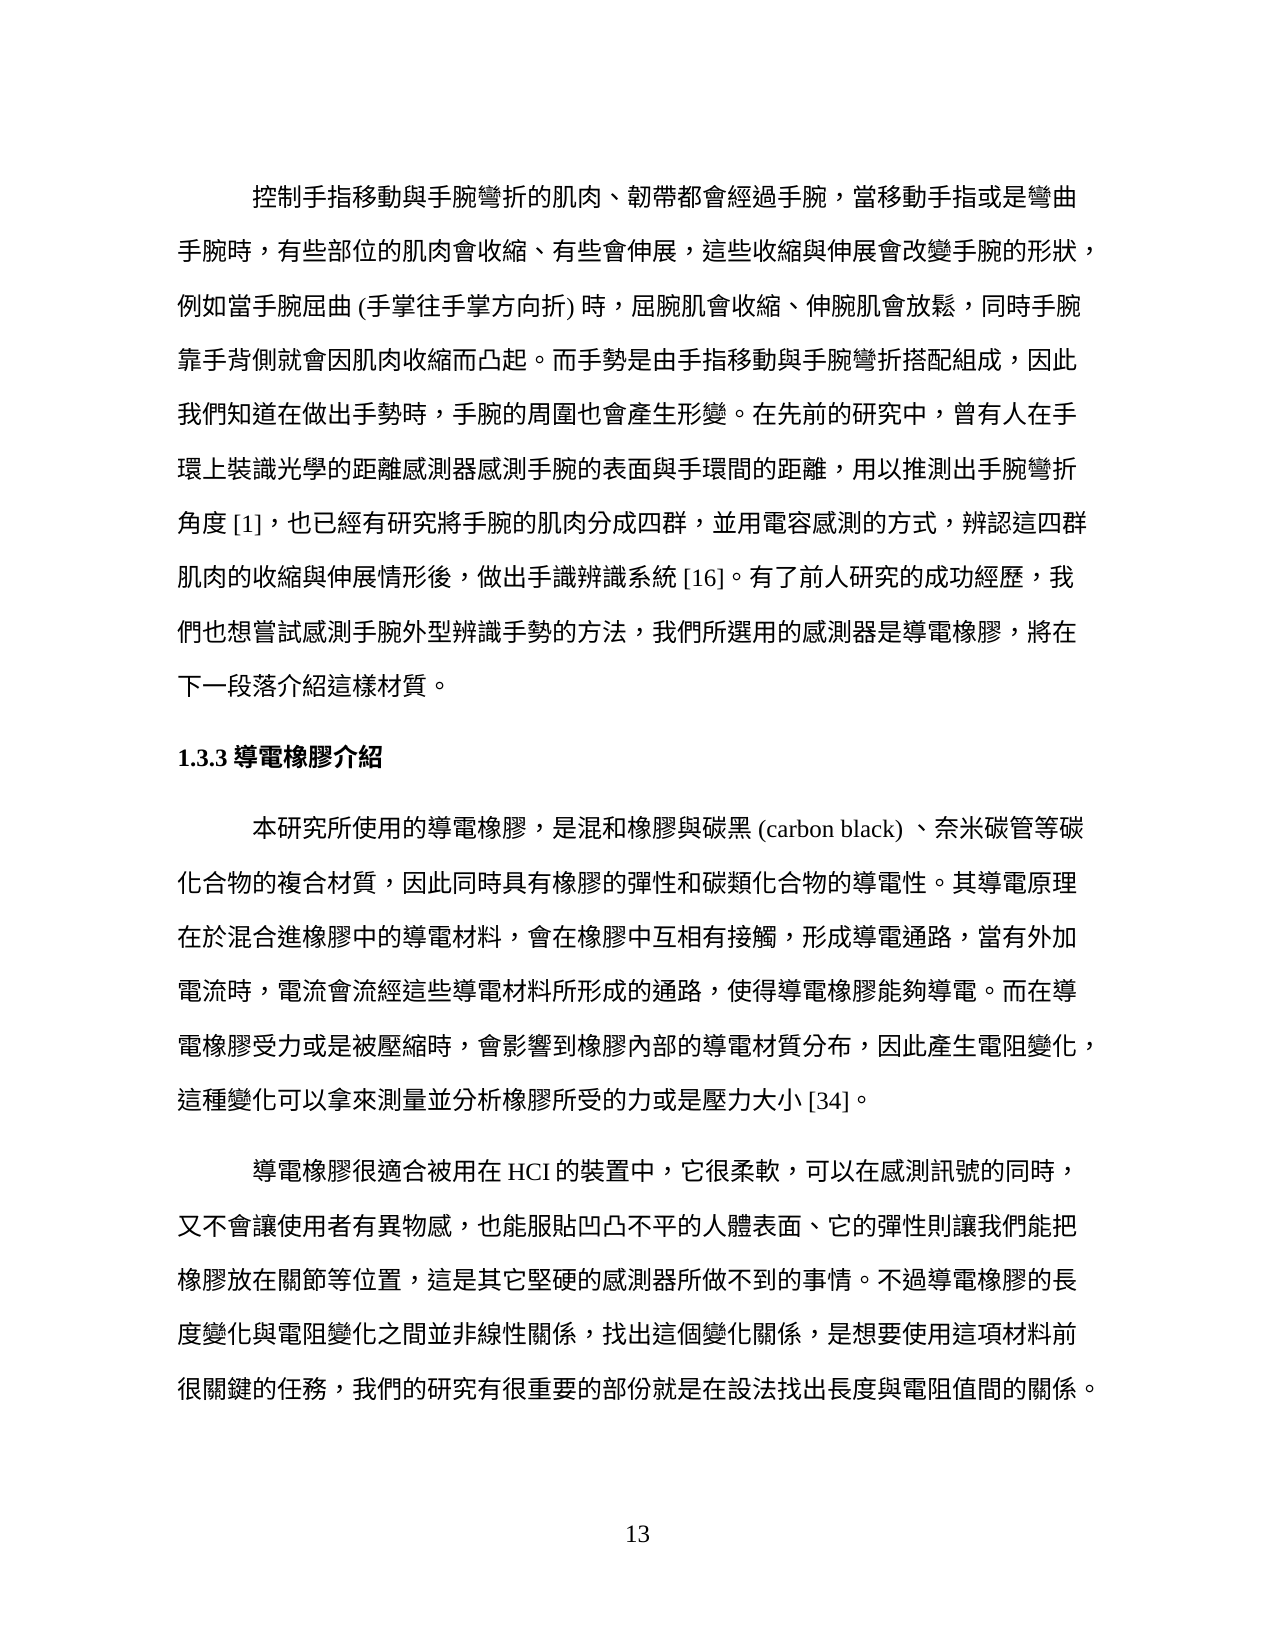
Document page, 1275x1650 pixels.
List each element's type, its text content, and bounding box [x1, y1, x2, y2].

text 1.3.3 導電橡膠介紹 [177, 738, 1098, 774]
text 控制手指移動與手腕彎折的肌肉、韌帶都會經過手腕，當移動手指或是彎曲手腕時，有些部位的肌肉會收縮、有些會伸展，這些收縮與伸展會改變手腕的形狀，例如當手腕屈曲 (手掌往手掌方向折) 時，屈腕肌會收縮、伸腕肌會放鬆，同時手腕靠手背側就會因肌肉收縮而凸起。而手勢是由手指移動與手腕彎折搭配組成，因此我們知道在做出手勢時，手腕的周圍也會產生形變。在先前的研究中，曾有人在手環上裝識光學的距離感測器感測手腕的表面與手環間的距離，用以推測出手腕彎折角度 [1]，也已經有研究將手腕的肌肉分成四群，並用電容感測的方式，辨認這四群肌肉的收縮與伸展情形後，做出手識辨識系統 [16]。有了前人研究的成功經歷，我們也想嘗試感測手腕外型辨識手勢的方法，我們所選用的感測器是導電橡膠，將在下一段落介紹這樣材質。 [177, 177, 1098, 703]
text 導電橡膠很適合被用在HCI的裝置中，它很柔軟，可以在感測訊號的同時，又不會讓使用者有異物感，也能服貼凹凸不平的人體表面、它的彈性則讓我們能把橡膠放在關節等位置，這是其它堅硬的感測器所做不到的事情。不過導電橡膠的長度變化與電阻變化之間並非線性關係，找出這個變化關係，是想要使用這項材料前很關鍵的任務，我們的研究有很重要的部份就是在設法找出長度與電阻值間的關係。 [177, 1152, 1098, 1405]
text 本研究所使用的導電橡膠，是混和橡膠與碳黑 (carbon black) 、奈米碳管等碳化合物的複合材質，因此同時具有橡膠的彈性和碳類化合物的導電性。其導電原理在於混合進橡膠中的導電材料，會在橡膠中互相有接觸，形成導電通路，當有外加電流時，電流會流經這些導電材料所形成的通路，使得導電橡膠能夠導電。而在導電橡膠受力或是被壓縮時，會影響到橡膠內部的導電材質分布，因此產生電阻變化，這種變化可以拿來測量並分析橡膠所受的力或是壓力大小 [34]。 [177, 809, 1098, 1117]
